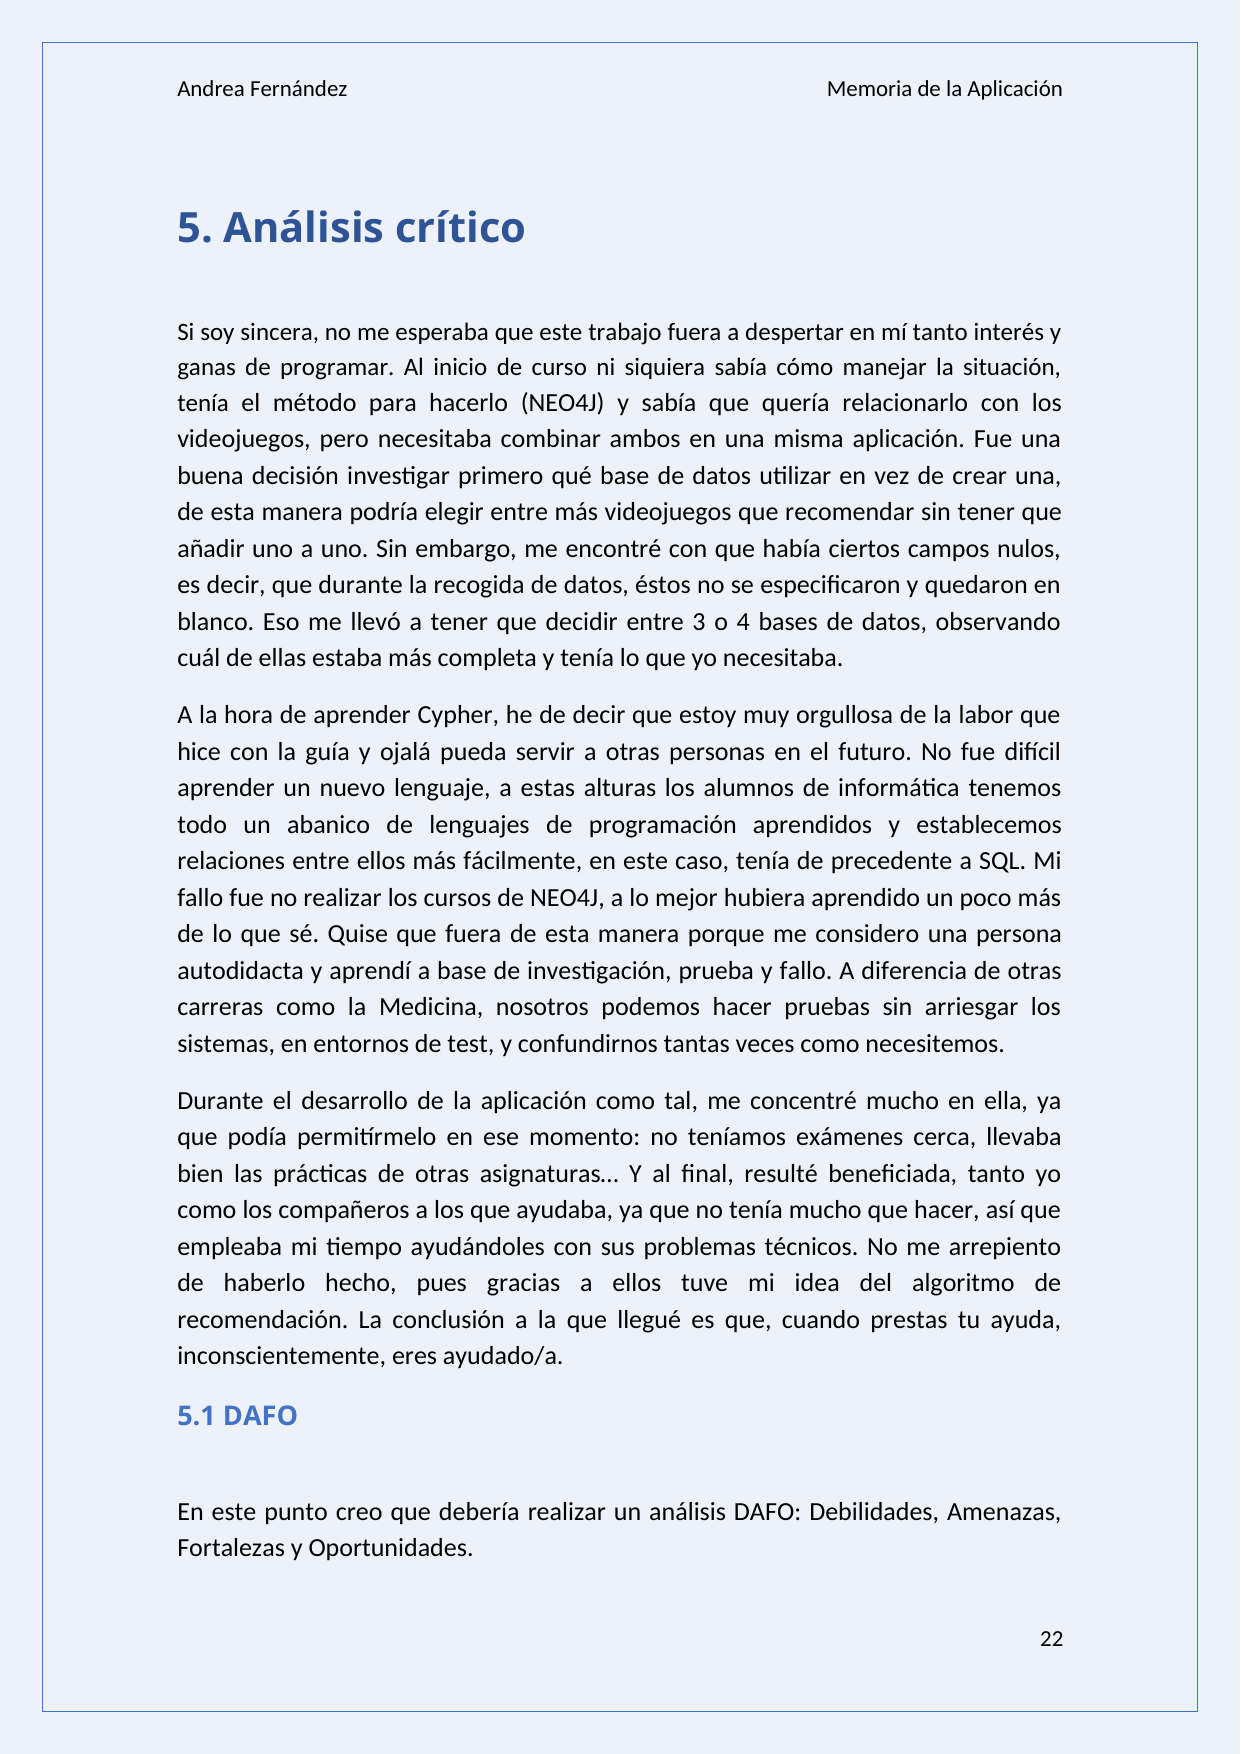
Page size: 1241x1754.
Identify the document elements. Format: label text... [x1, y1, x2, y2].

subtitle 5.1 DAFO [177, 1396, 1063, 1433]
subtitle 5. Análisis crítico [177, 198, 1063, 254]
text A la hora de aprender Cypher, he de decir que estoy muy orgullosa de la labor que hice con la guía y ojalá pueda servir a otras personas en el futuro. No fue difícil aprender un nuevo lenguaje, a estas alturas los alumnos de informática tenemos todo un abanico de lenguajes de programación aprendidos y establecemos relaciones entre ellos más fácilmente, en este caso, tenía de precedente a SQL. Mi fallo fue no realizar los cursos de NEO4J, a lo mejor hubiera aprendido un poco más de lo que sé. Quise que fuera de esta manera porque me considero una persona autodidacta y aprendí a base de investigación, prueba y fallo. A diferencia de otras carreras como la Medicina, nosotros podemos hacer pruebas sin arriesgar los sistemas, en entornos de test, y confundirnos tantas veces como necesitemos. [177, 698, 1063, 1058]
text Durante el desarrollo de la aplicación como tal, me concentré mucho en ella, ya que podía permitírmelo en ese momento: no teníamos exámenes cerca, llevaba bien las prácticas de otras asignaturas… Y al final, resulté beneficiada, tanto yo como los compañeros a los que ayudaba, ya que no tenía mucho que hacer, así que empleaba mi tiempo ayudándoles con sus problemas técnicos. No me arrepiento de haberlo hecho, pues gracias a ellos tuve mi idea del algoritmo de recomendación. La conclusión a la que llegué es que, cuando prestas tu ayuda, inconscientemente, eres ayudado/a. [177, 1084, 1063, 1371]
text Si soy sincera, no me esperaba que este trabajo fuera a despertar en mí tanto interés y ganas de programar. Al inicio de curso ni siquiera sabía cómo manejar la situación, tenía el método para hacerlo (NEO4J) y sabía que quería relacionarlo con los videojuegos, pero necesitaba combinar ambos en una misma aplicación. Fue una buena decisión investigar primero qué base de datos utilizar en vez de crear una, de esta manera podría elegir entre más videojuegos que recomendar sin tener que añadir uno a uno. Sin embargo, me encontré con que había ciertos campos nulos, es decir, que durante la recogida de datos, éstos no se especificaron y quedaron en blanco. Eso me llevó a tener que decidir entre 3 o 4 bases de datos, observando cuál de ellas estaba más completa y tenía lo que yo necesitaba. [177, 316, 1063, 673]
text En este punto creo que debería realizar un análisis DAFO: Debilidades, Amenazas, Fortalezas y Oportunidades. [177, 1495, 1063, 1563]
